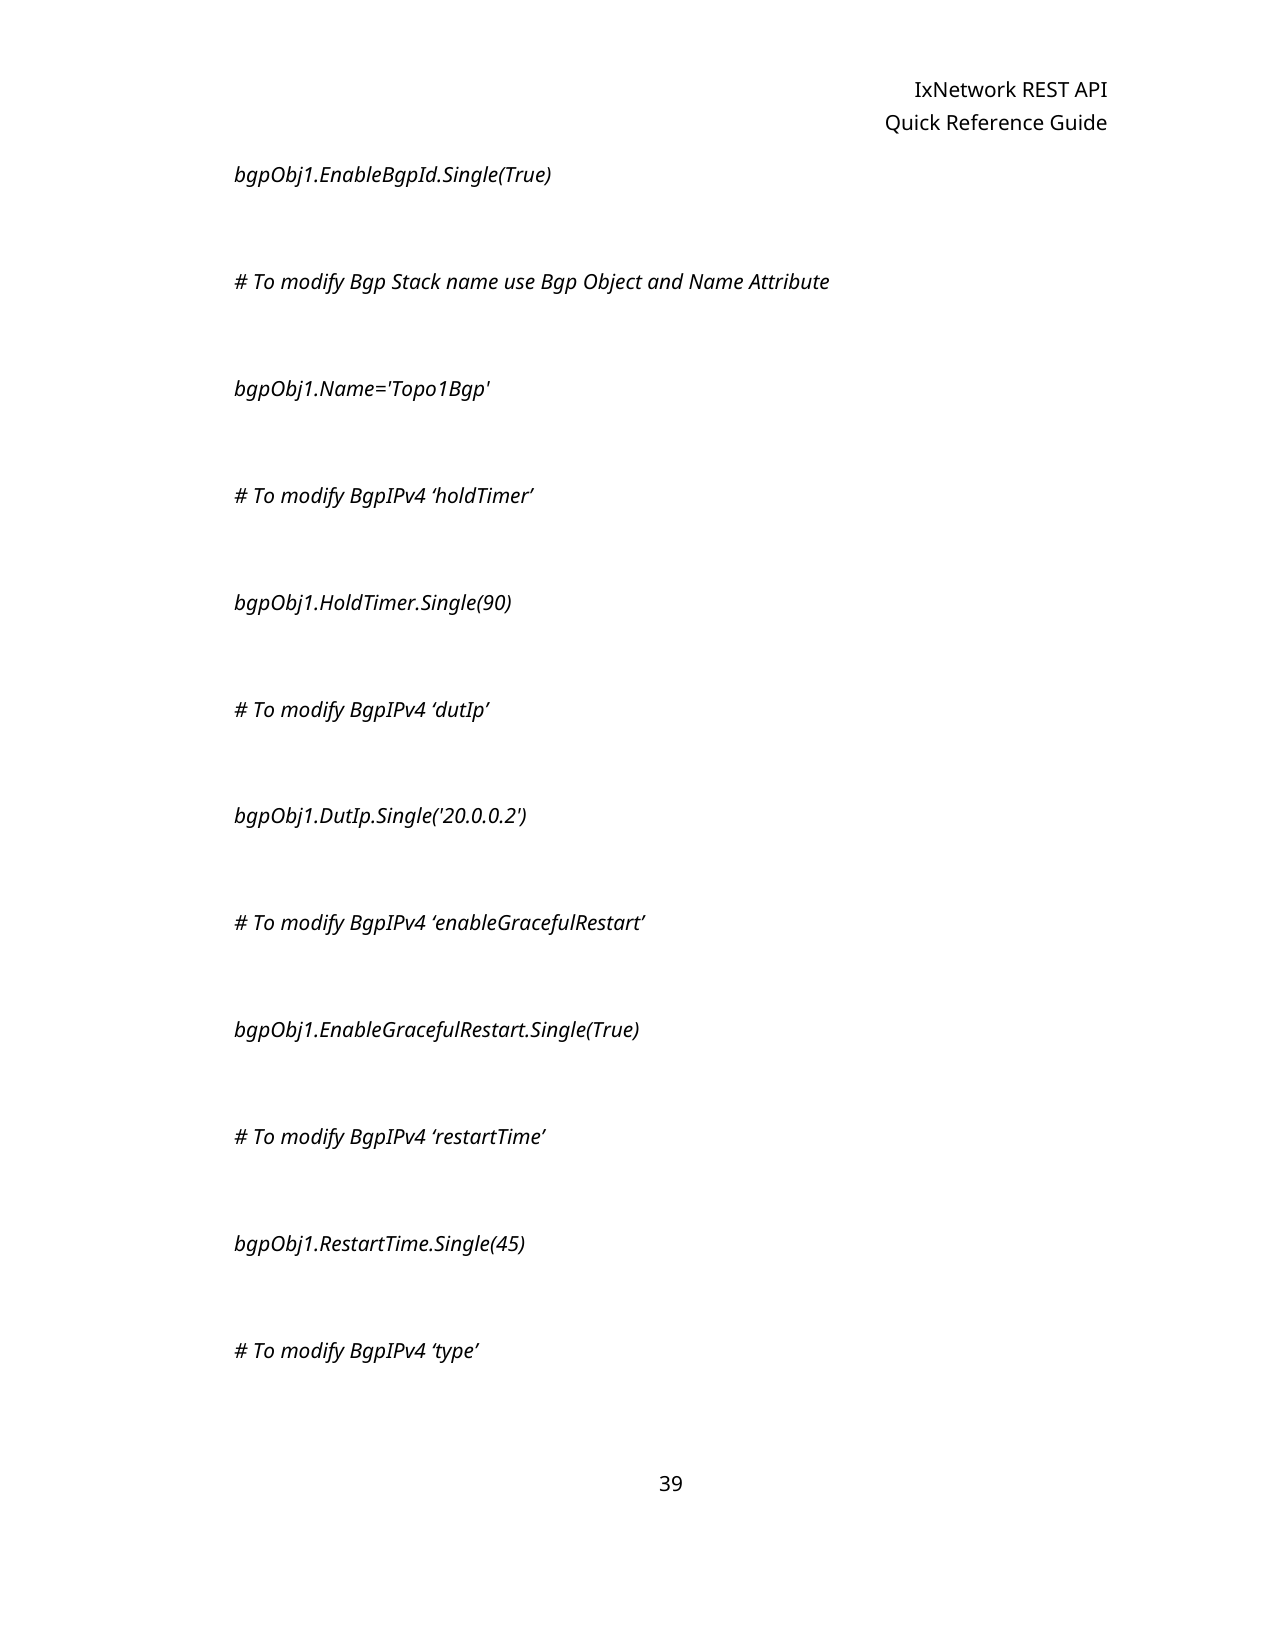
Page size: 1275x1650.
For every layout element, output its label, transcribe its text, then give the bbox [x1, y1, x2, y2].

text bgpObj1.EnableBgpId.Single(True) [234, 160, 1107, 189]
text # To modify BgpIPv4 ‘enableGracefulRestart’ [234, 908, 1107, 937]
text bgpObj1.Name='Topo1Bgp' [234, 374, 1107, 403]
text # To modify BgpIPv4 ‘restartTime’ [234, 1122, 1107, 1151]
text bgpObj1.EnableGracefulRestart.Single(True) [234, 1015, 1107, 1044]
text bgpObj1.HoldTimer.Single(90) [234, 588, 1107, 616]
text # To modify BgpIPv4 ‘holdTimer’ [234, 481, 1107, 509]
text # To modify BgpIPv4 ‘dutIp’ [234, 695, 1107, 723]
text bgpObj1.RestartTime.Single(45) [234, 1229, 1107, 1258]
text # To modify BgpIPv4 ‘type’ [234, 1336, 1107, 1364]
text bgpObj1.DutIp.Single('20.0.0.2') [234, 802, 1107, 830]
text # To modify Bgp Stack name use Bgp Object and Name Attribute [234, 267, 1107, 296]
